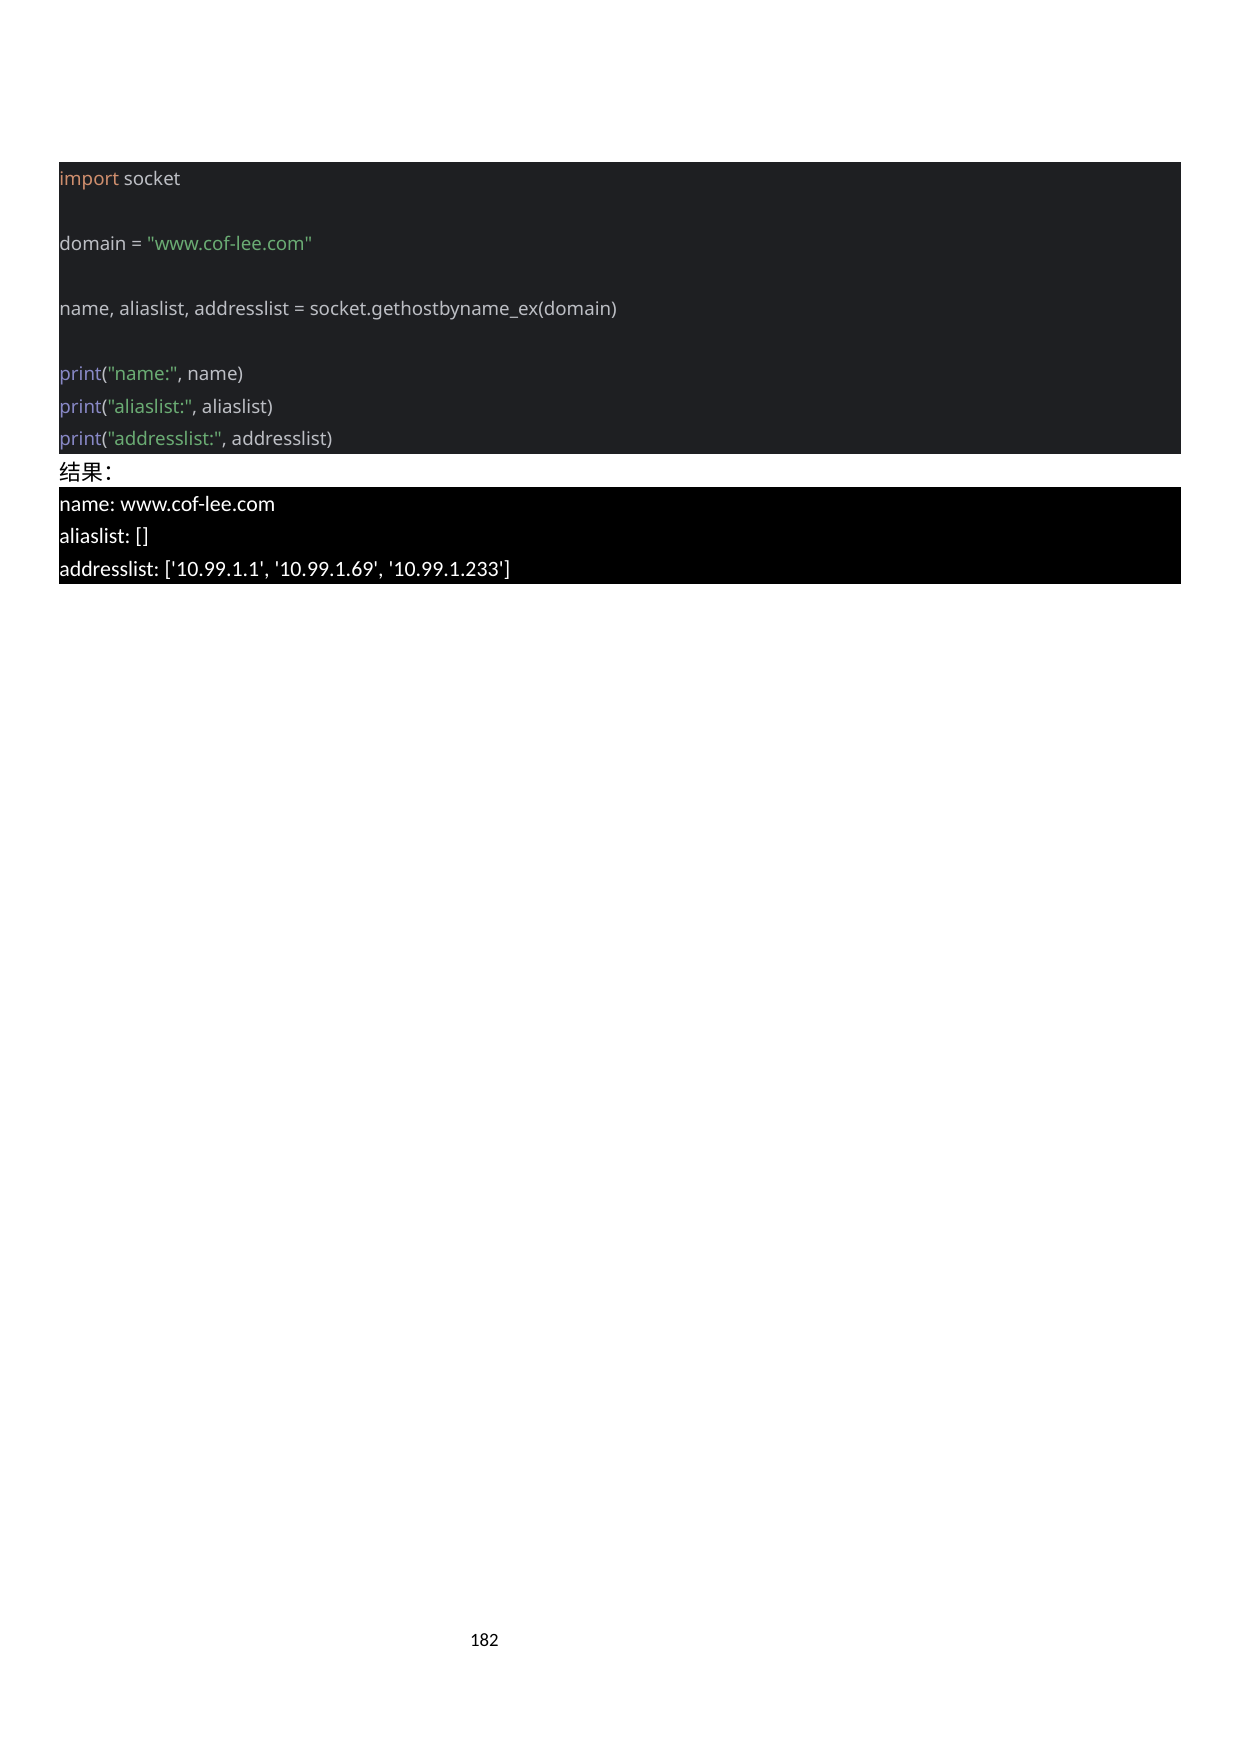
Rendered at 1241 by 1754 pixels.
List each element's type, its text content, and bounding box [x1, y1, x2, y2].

text print("name:", name) print("aliaslist:", aliaslist) print("addresslist:", addresslist) [59, 324, 1181, 454]
text aliaslist: [] [59, 519, 1181, 552]
text import socket domain = "www.cof-lee.com" name, aliaslist, addresslist = socket.gethostbyname_ex(domain) [59, 162, 1181, 324]
text name: www.cof-lee.com [59, 487, 1181, 519]
text addresslist: ['10.99.1.1', '10.99.1.69', '10.99.1.233'] [59, 552, 1181, 584]
text 结果： [59, 454, 1181, 487]
